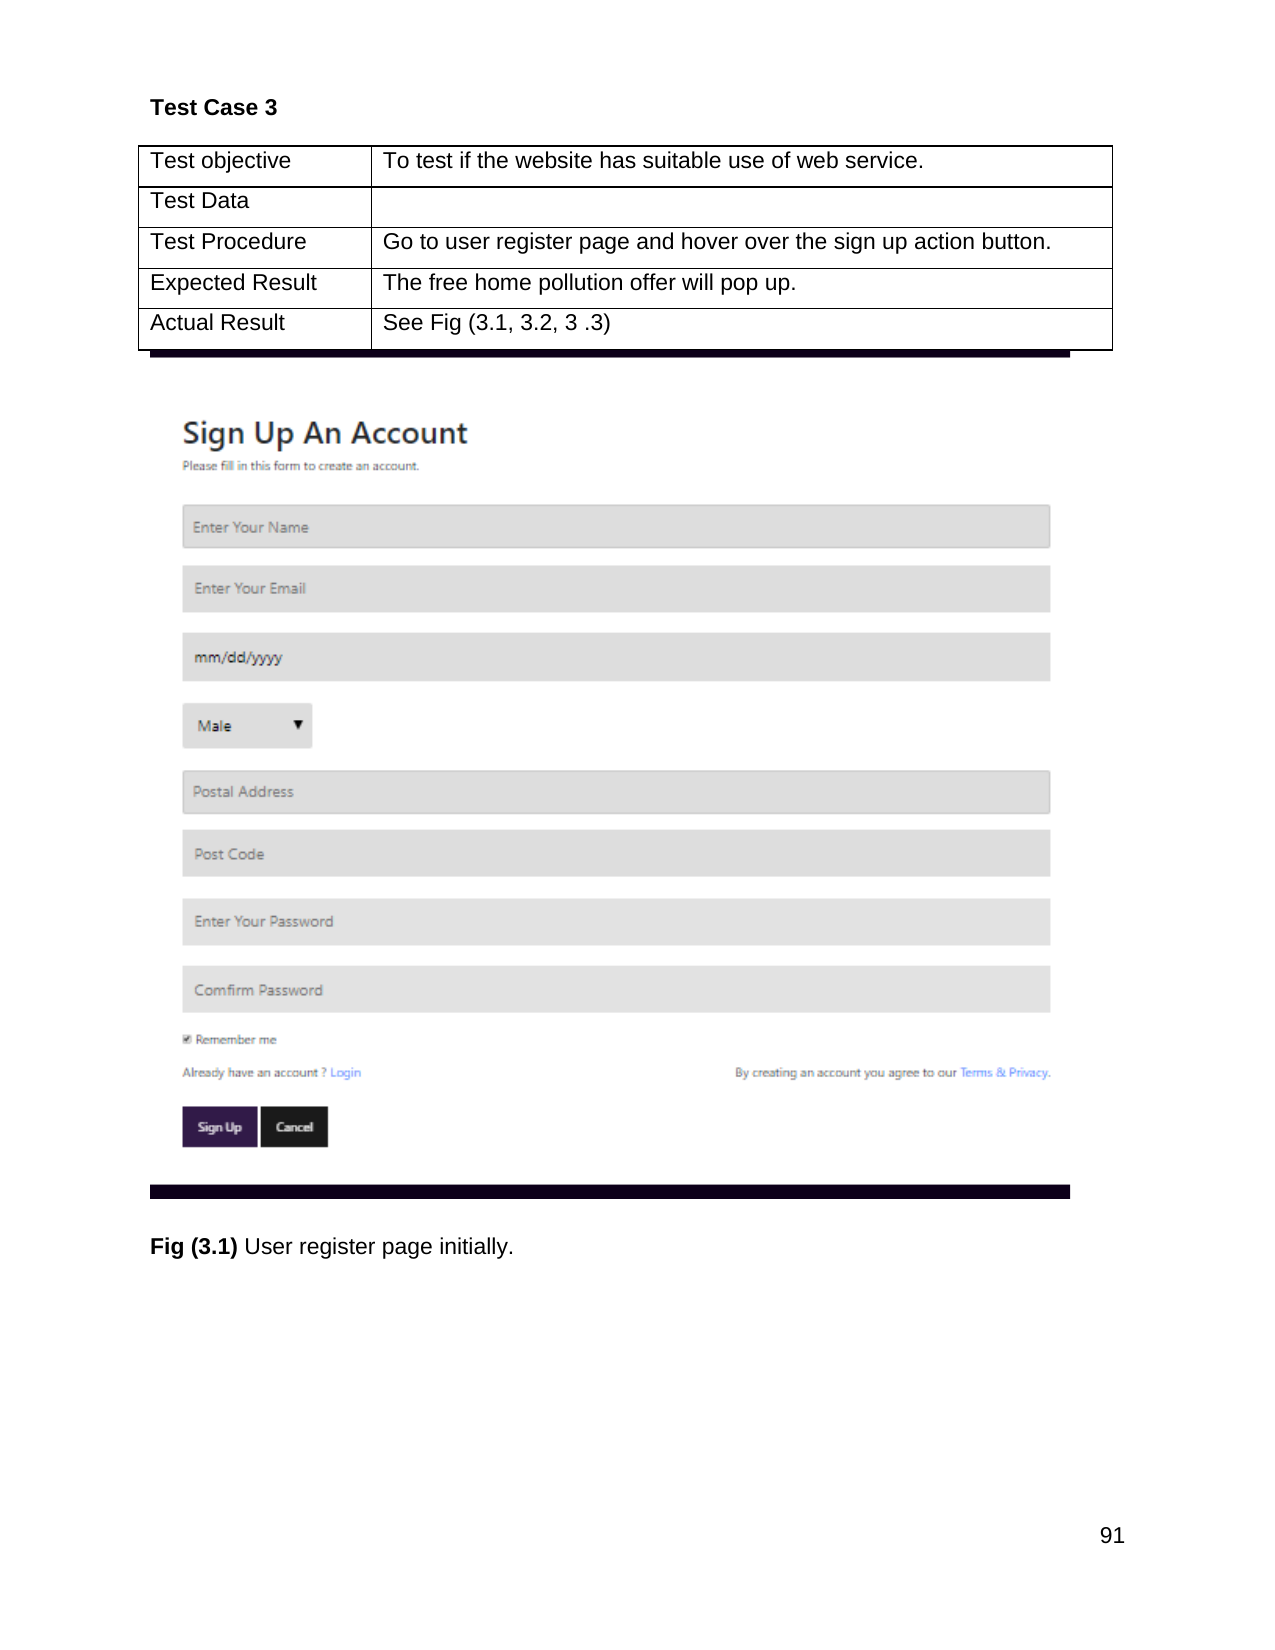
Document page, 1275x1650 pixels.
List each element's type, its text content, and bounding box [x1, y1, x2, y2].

text Test Case 3 [150, 94, 1125, 120]
table_cell Go to user register page and hover over the sign up action button. [372, 228, 1112, 267]
table_header To test if the website has suitable use of web service. [372, 147, 1112, 186]
table_cell [372, 188, 1112, 227]
picture [150, 350, 1071, 1199]
table_header Test objective [139, 147, 371, 186]
table_cell Test Data [139, 188, 371, 227]
table_cell Test Procedure [139, 228, 371, 267]
table_cell Expected Result [139, 269, 371, 308]
table_cell See Fig (3.1, 3.2, 3 .3) [372, 309, 1112, 348]
text Fig (3.1) User register page initially. [150, 1233, 1125, 1259]
table_cell The free home pollution offer will pop up. [372, 269, 1112, 308]
table_cell Actual Result [139, 309, 371, 348]
